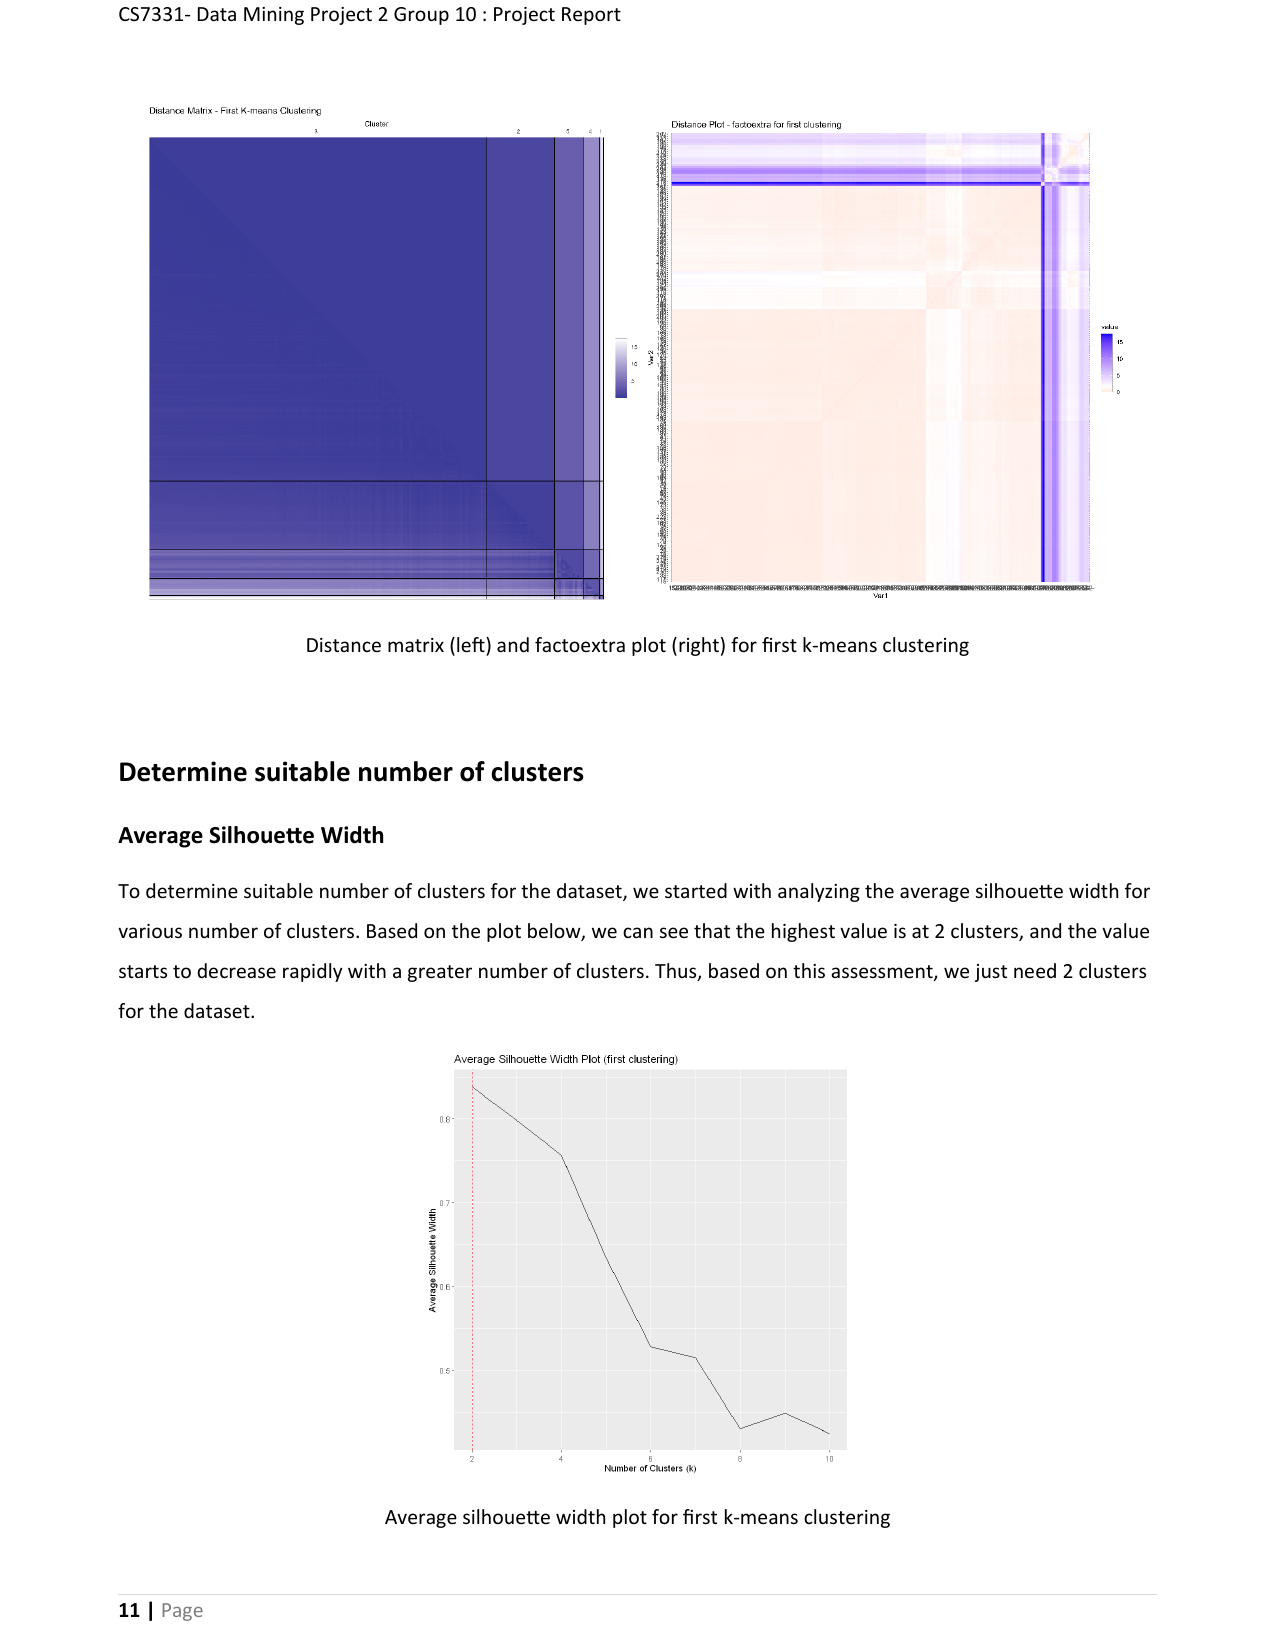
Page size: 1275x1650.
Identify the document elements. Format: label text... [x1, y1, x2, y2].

picture [145, 103, 1130, 603]
text Distance matrix (left) and factoextra plot (right) for first k-means clustering [118, 632, 1157, 658]
text To determine suitable number of clusters for the dataset, we started with analyzing the average silhouette width for various number of clusters. Based on the plot below, we can see that the highest value is at 2 clusters, and the value starts to decrease rapidly with a greater number of clusters. Thus, based on this assessment, we just need 2 clusters for the dataset. [118, 877, 1157, 1024]
text Average Silhouette Width [118, 819, 1157, 850]
picture [423, 1050, 852, 1478]
text Average silhouette width plot for first k-means clustering [118, 1503, 1157, 1530]
text Determine suitable number of clusters [118, 753, 1157, 789]
